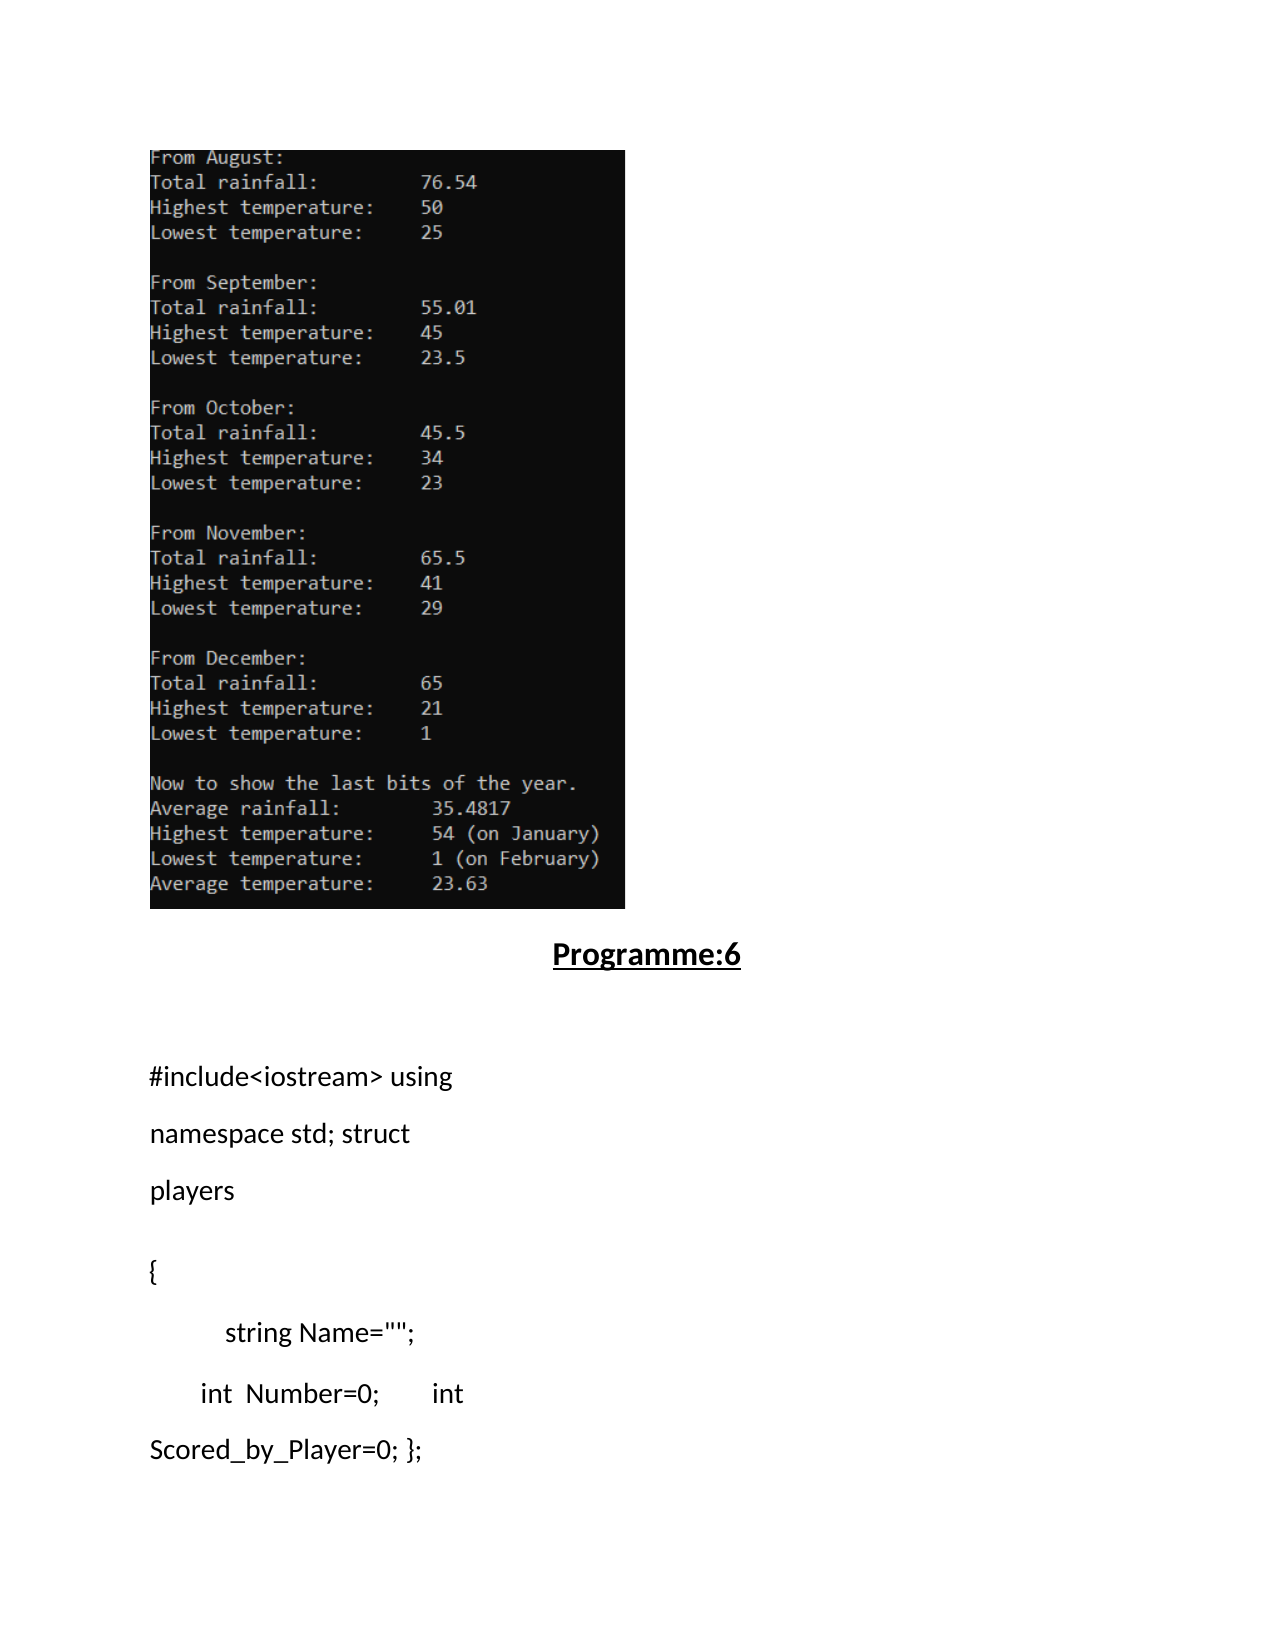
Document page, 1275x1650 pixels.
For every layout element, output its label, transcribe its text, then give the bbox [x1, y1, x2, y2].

picture [150, 150, 625, 909]
text string Name=""; [148, 1314, 1125, 1350]
text Programme:6 [150, 933, 741, 974]
text int Number=0; int Scored_by_Player=0; }; [148, 1375, 464, 1467]
text { [148, 1253, 1125, 1289]
text #include<iostream> using namespace std; struct players [148, 1058, 454, 1208]
